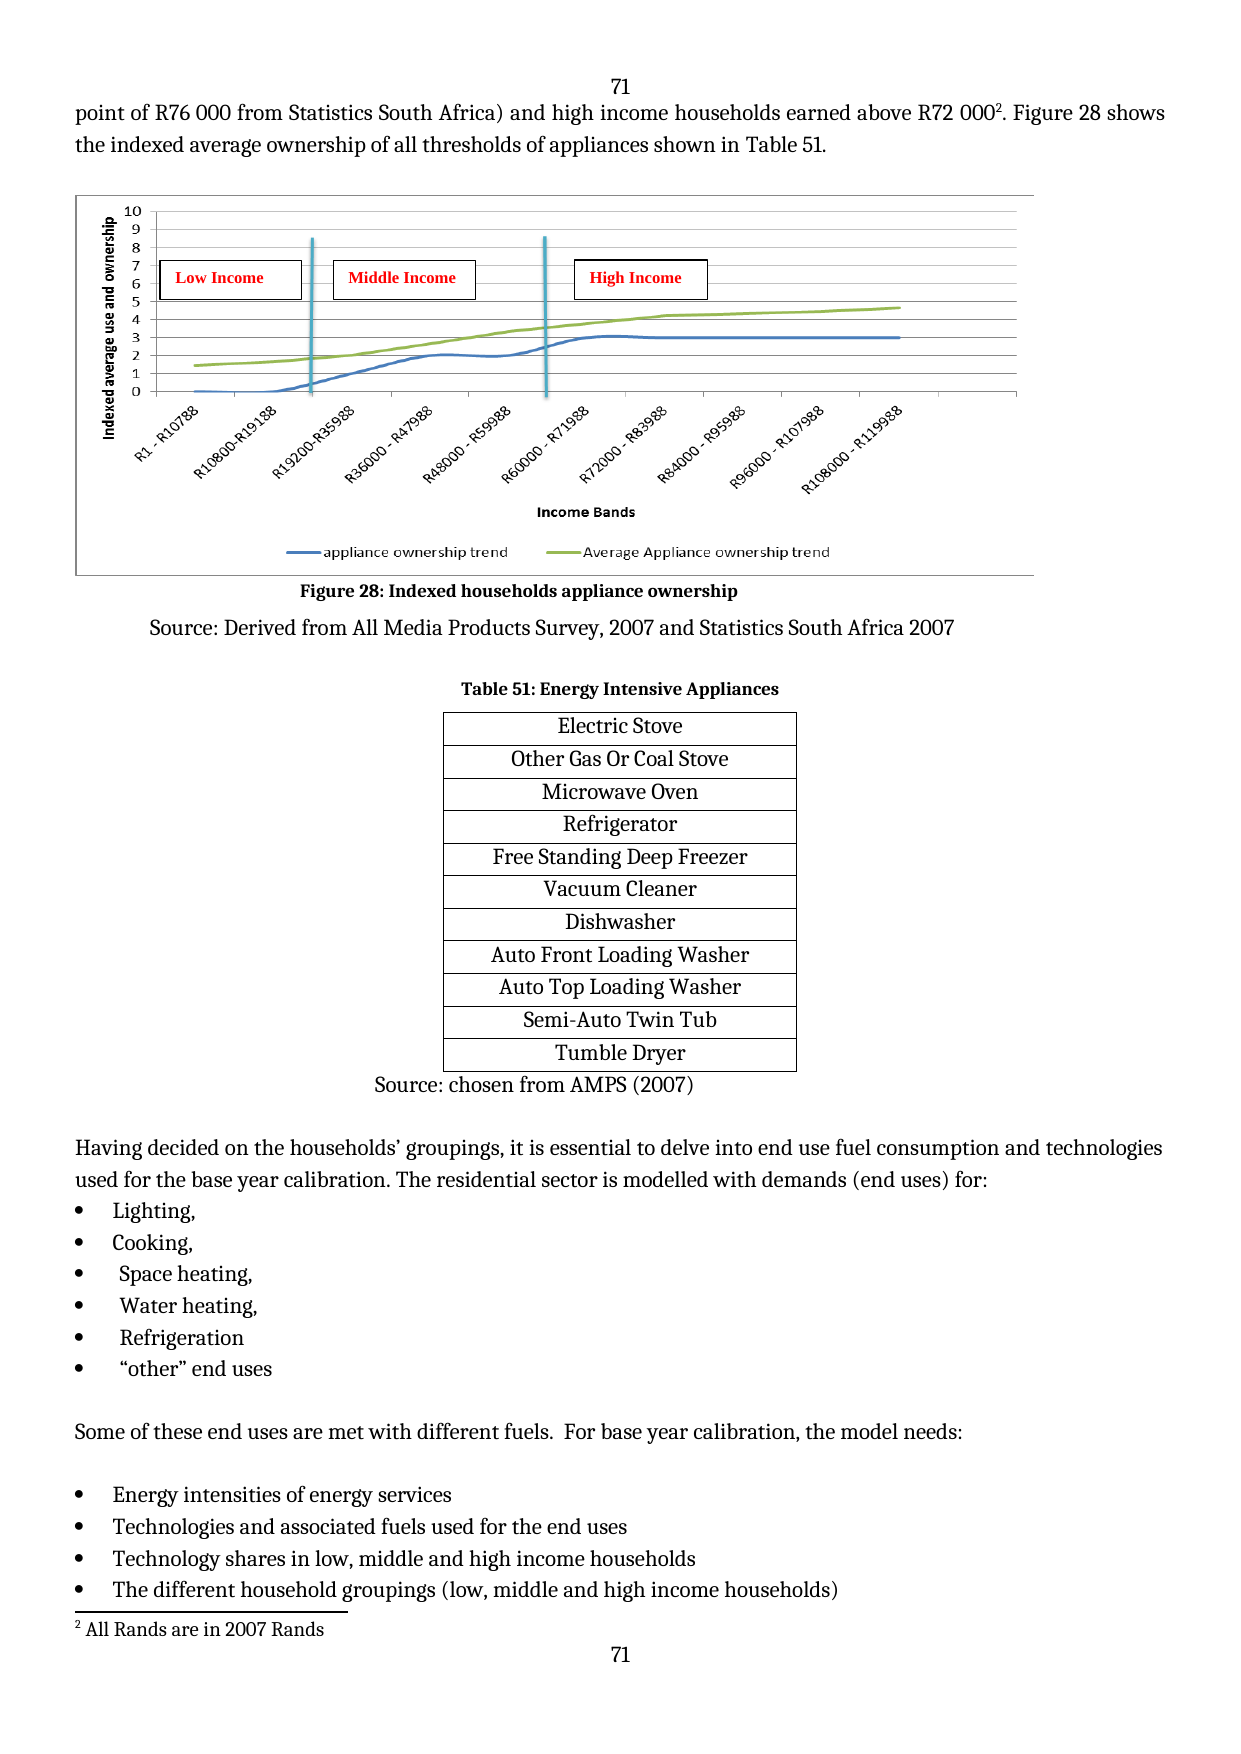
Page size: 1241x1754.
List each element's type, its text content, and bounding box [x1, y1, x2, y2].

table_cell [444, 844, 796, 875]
text Some of these end uses are met with different fuels. For base year calibration, the model needs: [75, 1419, 1165, 1445]
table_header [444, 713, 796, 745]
text Table 51: Energy Intensive Appliances [75, 678, 1165, 700]
text Figure 28: Indexed households appliance ownership [225, 581, 1165, 602]
list Water heating, [75, 1293, 1165, 1319]
list Lighting, [75, 1198, 1165, 1224]
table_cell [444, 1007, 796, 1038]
list Refrigeration [75, 1324, 1165, 1351]
list Technology shares in low, middle and high income households [75, 1545, 1165, 1572]
text Source: Derived from All Media Products Survey, 2007 and Statistics South Africa 2007 [75, 615, 1165, 641]
list Cooking, [75, 1230, 1165, 1256]
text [75, 100, 1165, 158]
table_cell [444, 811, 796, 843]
text Having decided on the households’ groupings, it is essential to delve into end use fuel consumption and technologies used for the base year calibration. The residential sector is modelled with demands (end uses) for: [75, 1135, 1165, 1193]
picture [75, 195, 1034, 576]
list “other” end uses [75, 1356, 1165, 1382]
text Source: chosen from AMPS (2007) [75, 1072, 1165, 1098]
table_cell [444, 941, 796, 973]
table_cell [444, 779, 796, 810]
list Energy intensities of energy services [75, 1482, 1165, 1508]
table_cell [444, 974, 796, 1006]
list Space heating, [75, 1261, 1165, 1288]
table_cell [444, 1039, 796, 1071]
list The different household groupings (low, middle and high income households) [75, 1577, 1165, 1603]
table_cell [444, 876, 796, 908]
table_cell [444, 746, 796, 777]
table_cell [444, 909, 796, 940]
list Technologies and associated fuels used for the end uses [75, 1514, 1165, 1540]
